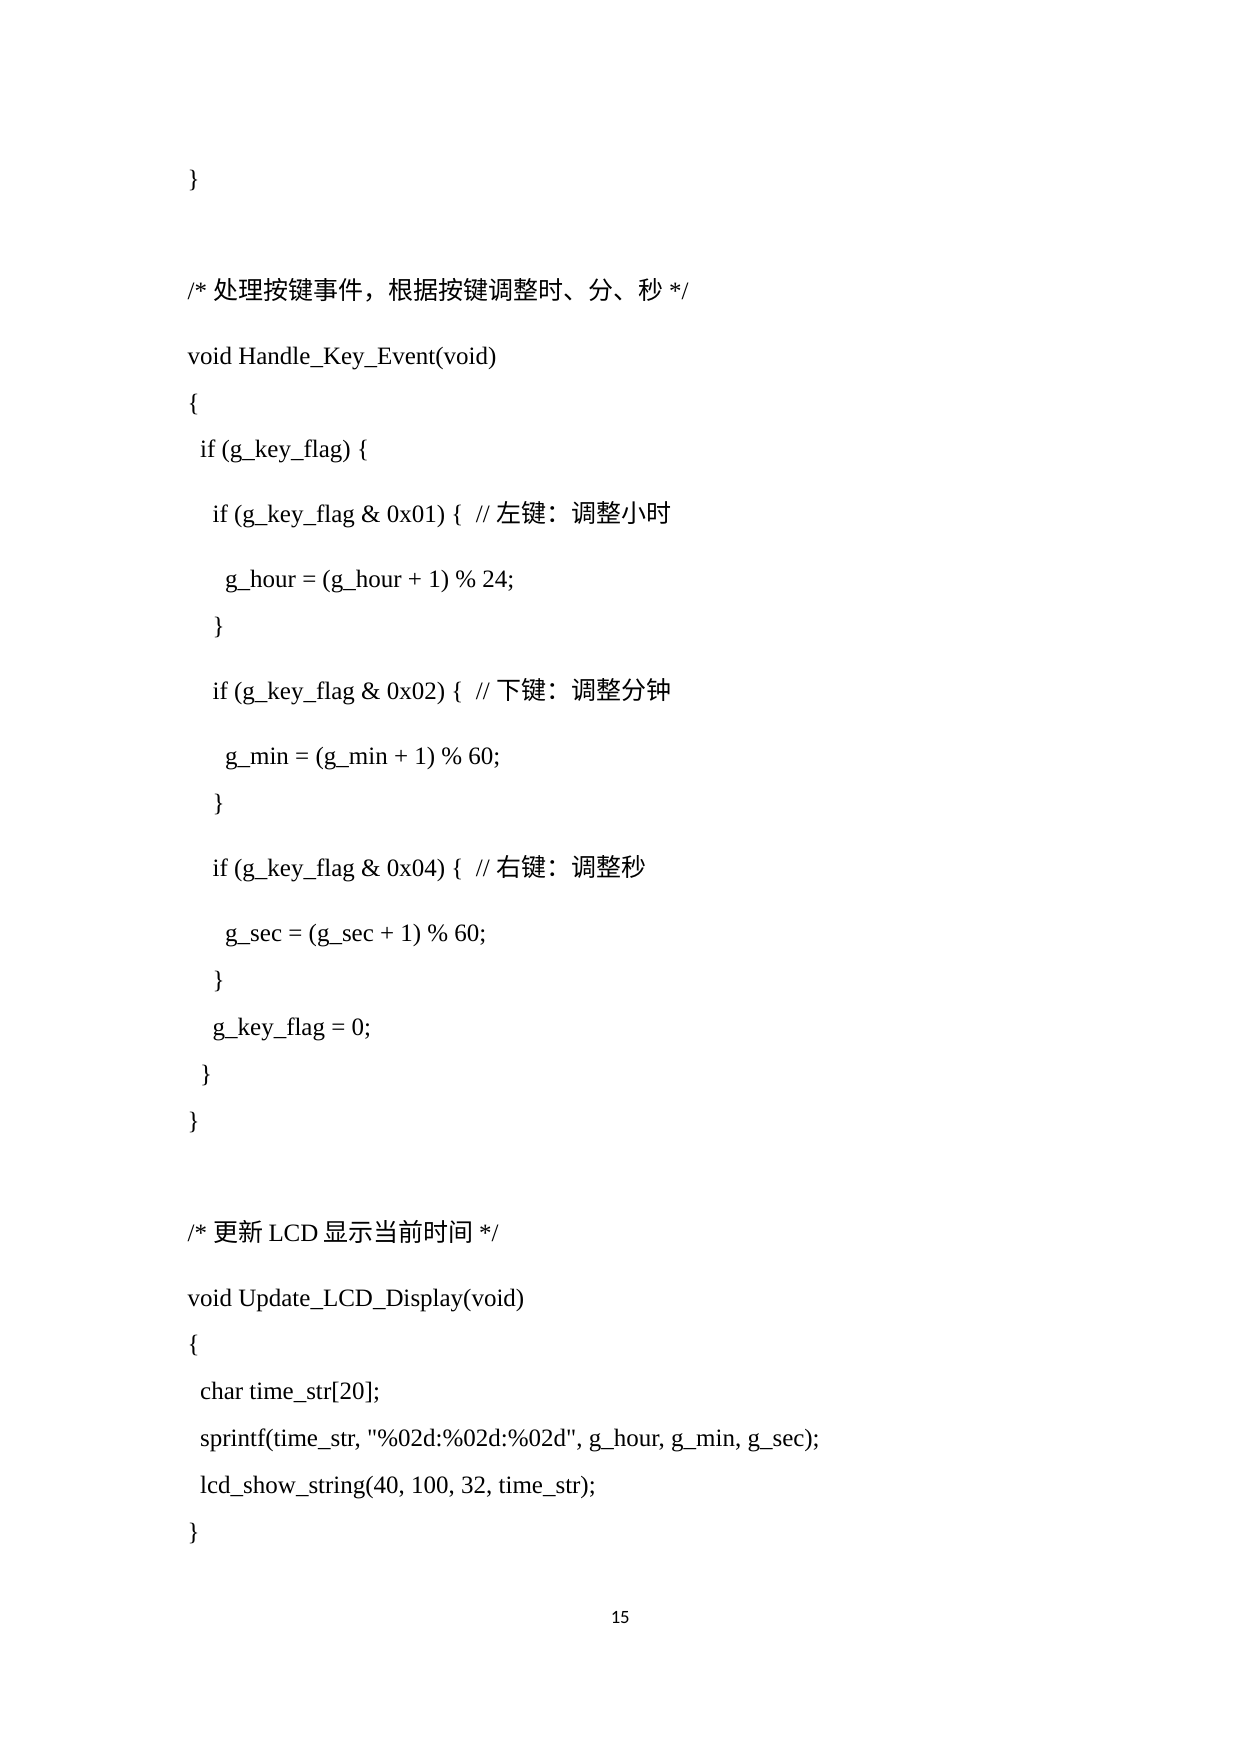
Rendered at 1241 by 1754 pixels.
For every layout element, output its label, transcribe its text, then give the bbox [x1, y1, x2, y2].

text lcd_show_string(40, 100, 32, time_str); [187, 1468, 1053, 1501]
text } [187, 162, 1053, 194]
text if (g_key_flag & 0x02) { // 下键：调整分钟 [187, 656, 1053, 721]
text } [187, 1057, 1053, 1089]
text void Update_LCD_Display(void) [187, 1281, 1053, 1313]
text } [187, 609, 1053, 642]
text { [187, 1328, 1053, 1360]
text g_sec = (g_sec + 1) % 60; [187, 916, 1053, 949]
text } [187, 786, 1053, 819]
text void Handle_Key_Event(void) [187, 339, 1053, 371]
text } [187, 963, 1053, 996]
text } [187, 1104, 1053, 1136]
text } [187, 1515, 1053, 1548]
text /* 更新LCD显示当前时间 */ [187, 1198, 1053, 1263]
text sprintf(time_str, "%02d:%02d:%02d", g_hour, g_min, g_sec); [187, 1421, 1053, 1454]
text char time_str[20]; [187, 1374, 1053, 1407]
text g_min = (g_min + 1) % 60; [187, 739, 1053, 772]
text if (g_key_flag & 0x01) { // 左键：调整小时 [187, 479, 1053, 544]
text if (g_key_flag & 0x04) { // 右键：调整秒 [187, 833, 1053, 898]
text g_key_flag = 0; [187, 1010, 1053, 1043]
text { [187, 386, 1053, 418]
text if (g_key_flag) { [187, 433, 1053, 465]
text /* 处理按键事件，根据按键调整时、分、秒 */ [187, 256, 1053, 321]
text g_hour = (g_hour + 1) % 24; [187, 563, 1053, 595]
